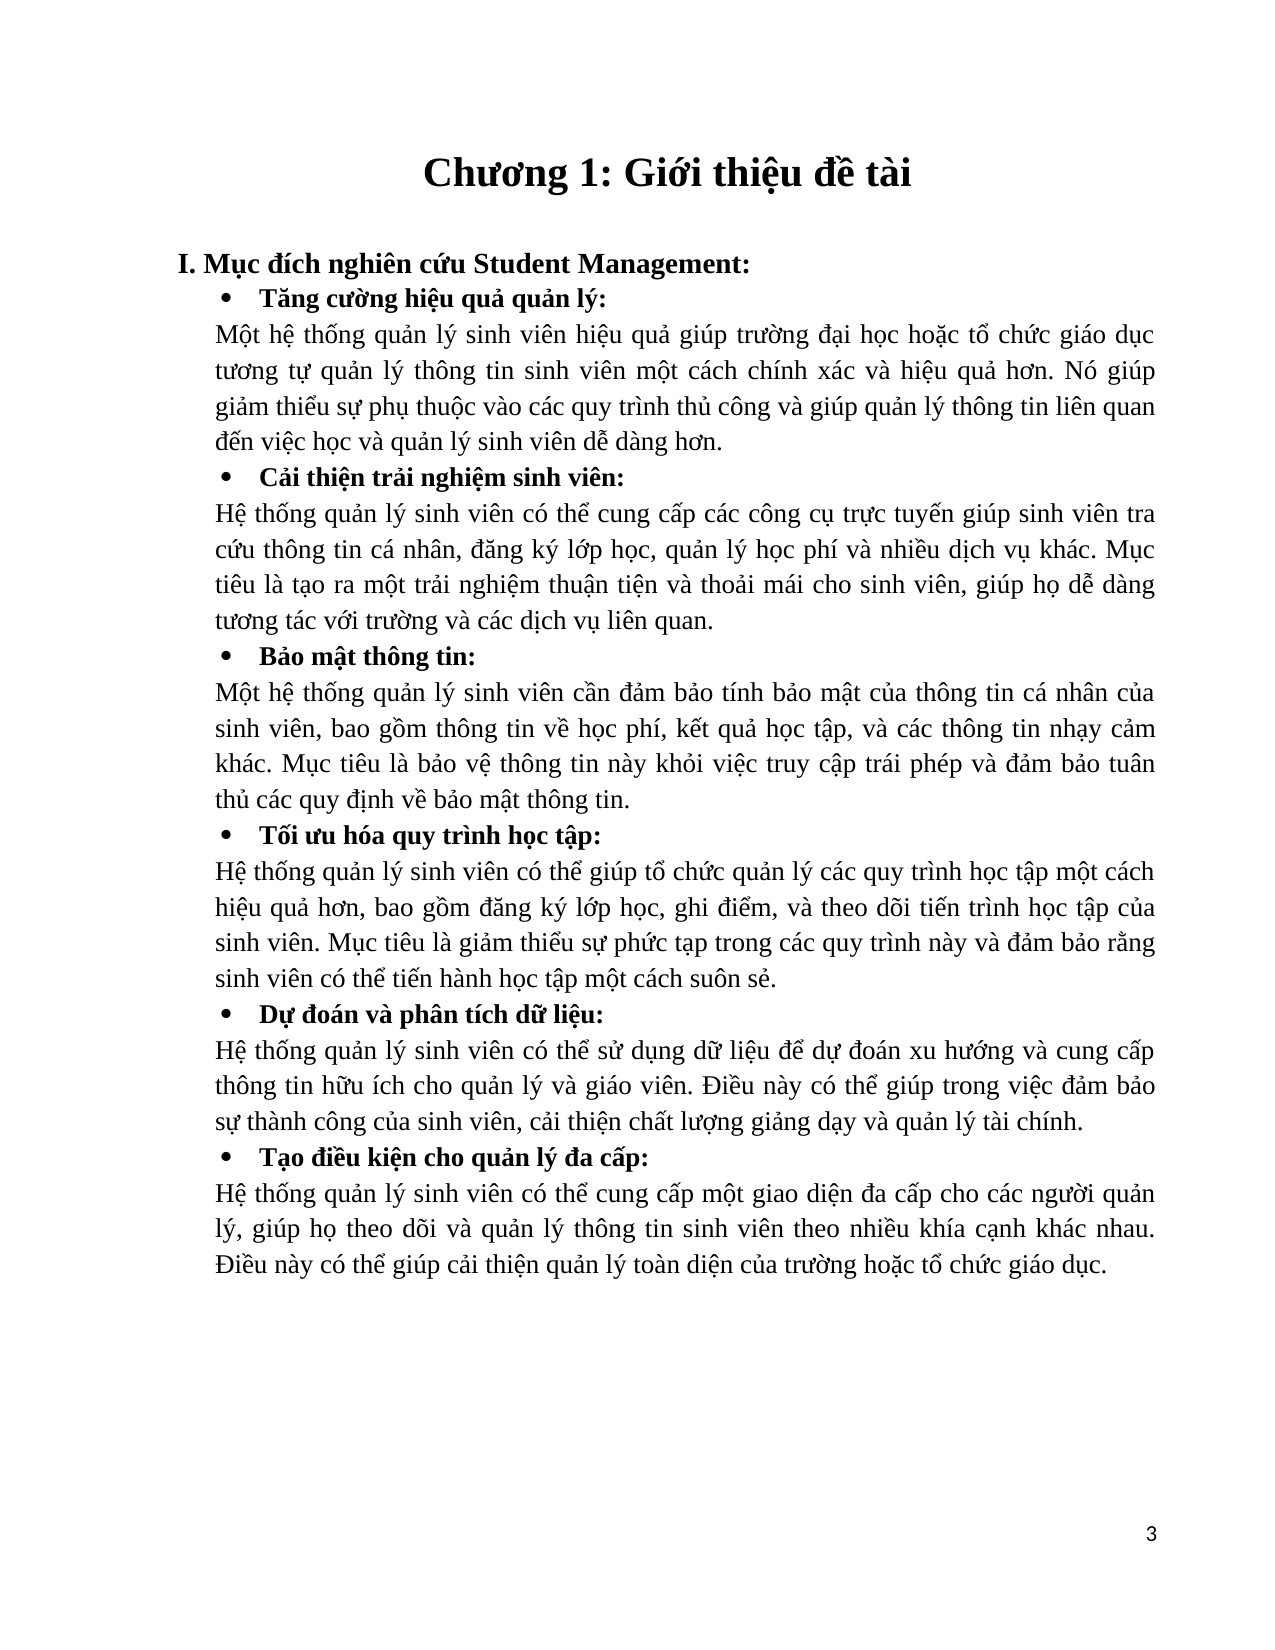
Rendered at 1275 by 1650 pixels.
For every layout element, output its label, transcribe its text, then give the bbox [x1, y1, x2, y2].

list Tăng cường hiệu quả quản lý: [221, 282, 1157, 314]
subtitle I. Mục đích nghiên cứu Student Management: [177, 246, 1157, 280]
list Hệ thống quản lý sinh viên có thể sử dụng dữ liệu để dự đoán xu hướng và cung cấp thông tin hữu ích cho quản lý và giáo viên. Điều này có thể giúp trong việc đảm bảo sự thành công của sinh viên, cải thiện chất lượng giảng dạy và quản lý tài chính. [215, 1034, 1157, 1136]
subtitle Chương 1: Giới thiệu đề tài [177, 148, 1157, 196]
list Bảo mật thông tin: [221, 640, 1157, 671]
list Hệ thống quản lý sinh viên có thể cung cấp các công cụ trực tuyến giúp sinh viên tra cứu thông tin cá nhân, đăng ký lớp học, quản lý học phí và nhiều dịch vụ khác. Mục tiêu là tạo ra một trải nghiệm thuận tiện và thoải mái cho sinh viên, giúp họ dễ dàng tương tác với trường và các dịch vụ liên quan. [215, 497, 1157, 636]
list Hệ thống quản lý sinh viên có thể cung cấp một giao diện đa cấp cho các người quản lý, giúp họ theo dõi và quản lý thông tin sinh viên theo nhiều khía cạnh khác nhau. Điều này có thể giúp cải thiện quản lý toàn diện của trường hoặc tổ chức giáo dục. [215, 1177, 1157, 1279]
list Dự đoán và phân tích dữ liệu: [221, 998, 1157, 1029]
list Hệ thống quản lý sinh viên có thể giúp tổ chức quản lý các quy trình học tập một cách hiệu quả hơn, bao gồm đăng ký lớp học, ghi điểm, và theo dõi tiến trình học tập của sinh viên. Mục tiêu là giảm thiểu sự phức tạp trong các quy trình này và đảm bảo rằng sinh viên có thể tiến hành học tập một cách suôn sẻ. [215, 855, 1157, 993]
list Tối ưu hóa quy trình học tập: [221, 819, 1157, 850]
list Tạo điều kiện cho quản lý đa cấp: [221, 1141, 1157, 1172]
list Một hệ thống quản lý sinh viên cần đảm bảo tính bảo mật của thông tin cá nhân của sinh viên, bao gồm thông tin về học phí, kết quả học tập, và các thông tin nhạy cảm khác. Mục tiêu là bảo vệ thông tin này khỏi việc truy cập trái phép và đảm bảo tuân thủ các quy định về bảo mật thông tin. [215, 676, 1157, 814]
list Một hệ thống quản lý sinh viên hiệu quả giúp trường đại học hoặc tổ chức giáo dục tương tự quản lý thông tin sinh viên một cách chính xác và hiệu quả hơn. Nó giúp giảm thiểu sự phụ thuộc vào các quy trình thủ công và giúp quản lý thông tin liên quan đến việc học và quản lý sinh viên dễ dàng hơn. [215, 318, 1157, 457]
list Cải thiện trải nghiệm sinh viên: [221, 461, 1157, 492]
